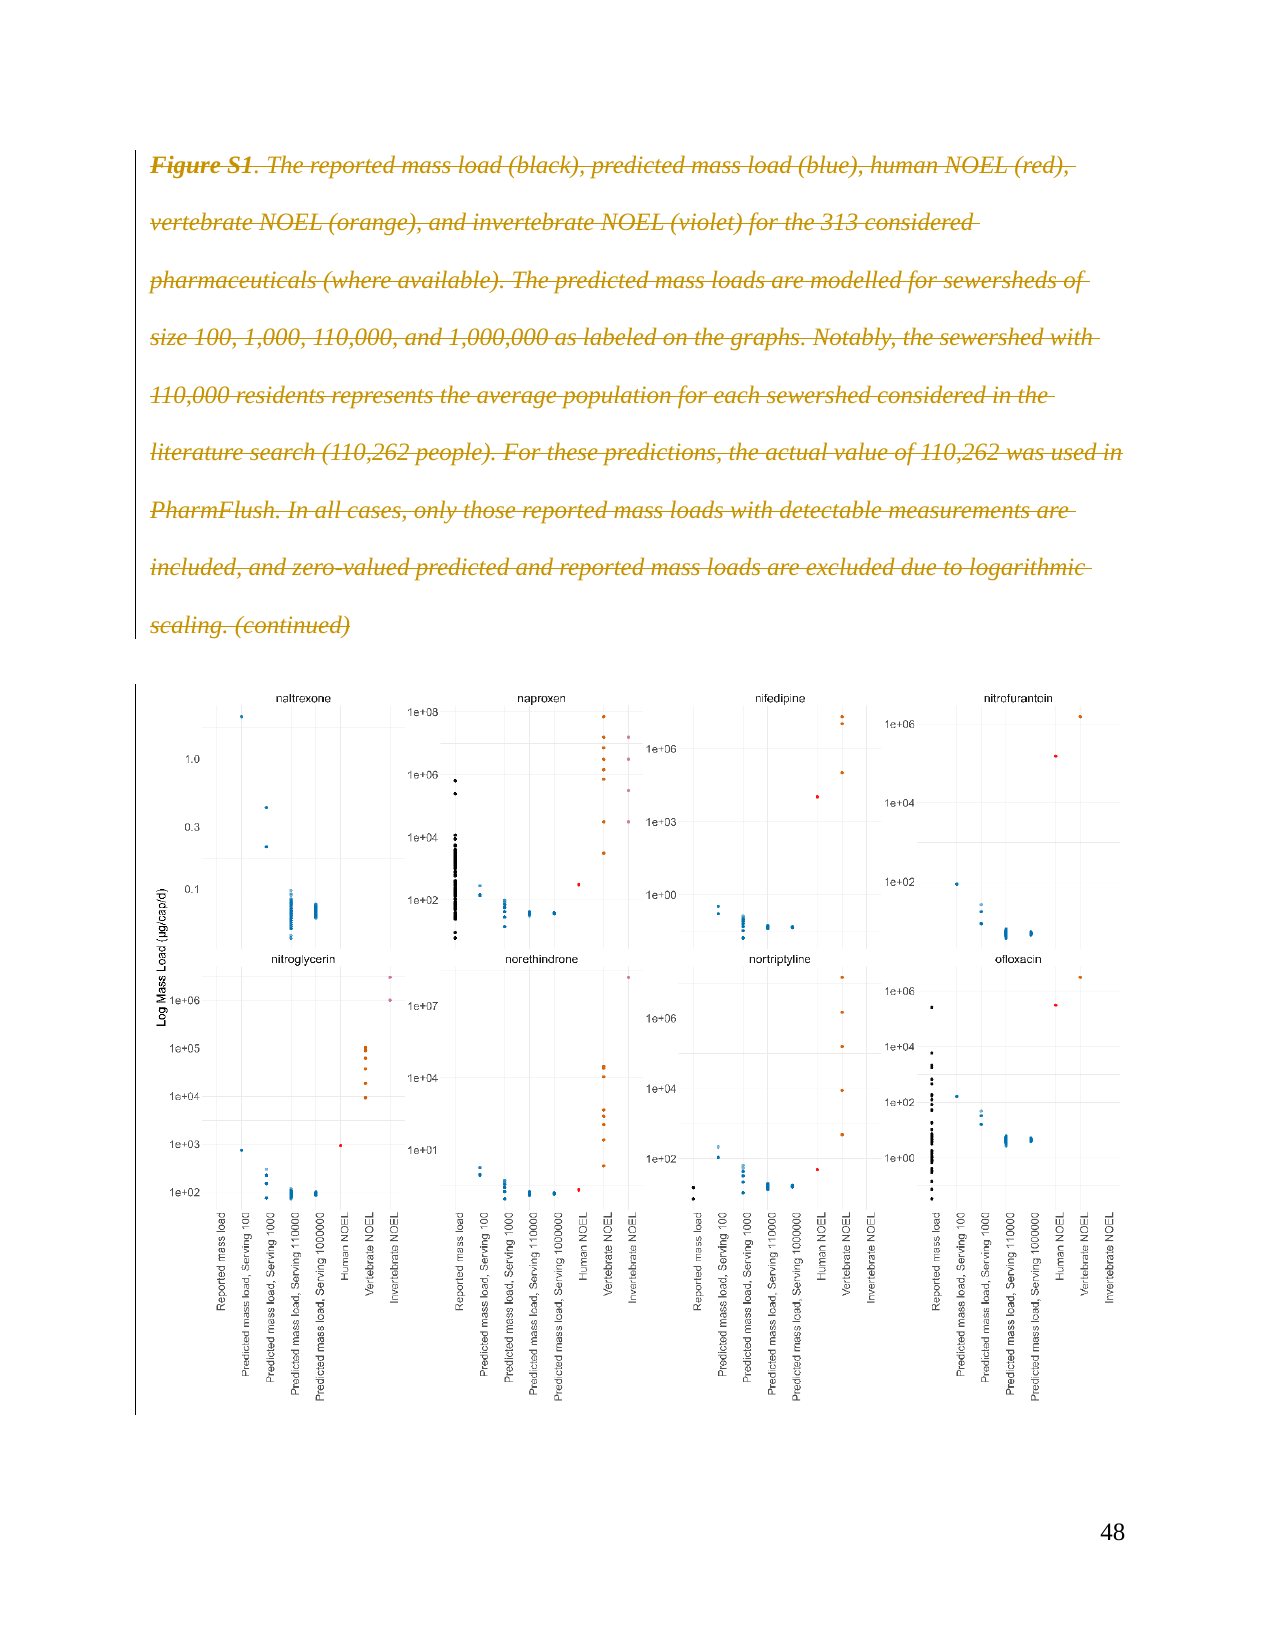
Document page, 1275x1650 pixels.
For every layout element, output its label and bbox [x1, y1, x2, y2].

picture [150, 684, 1125, 1416]
